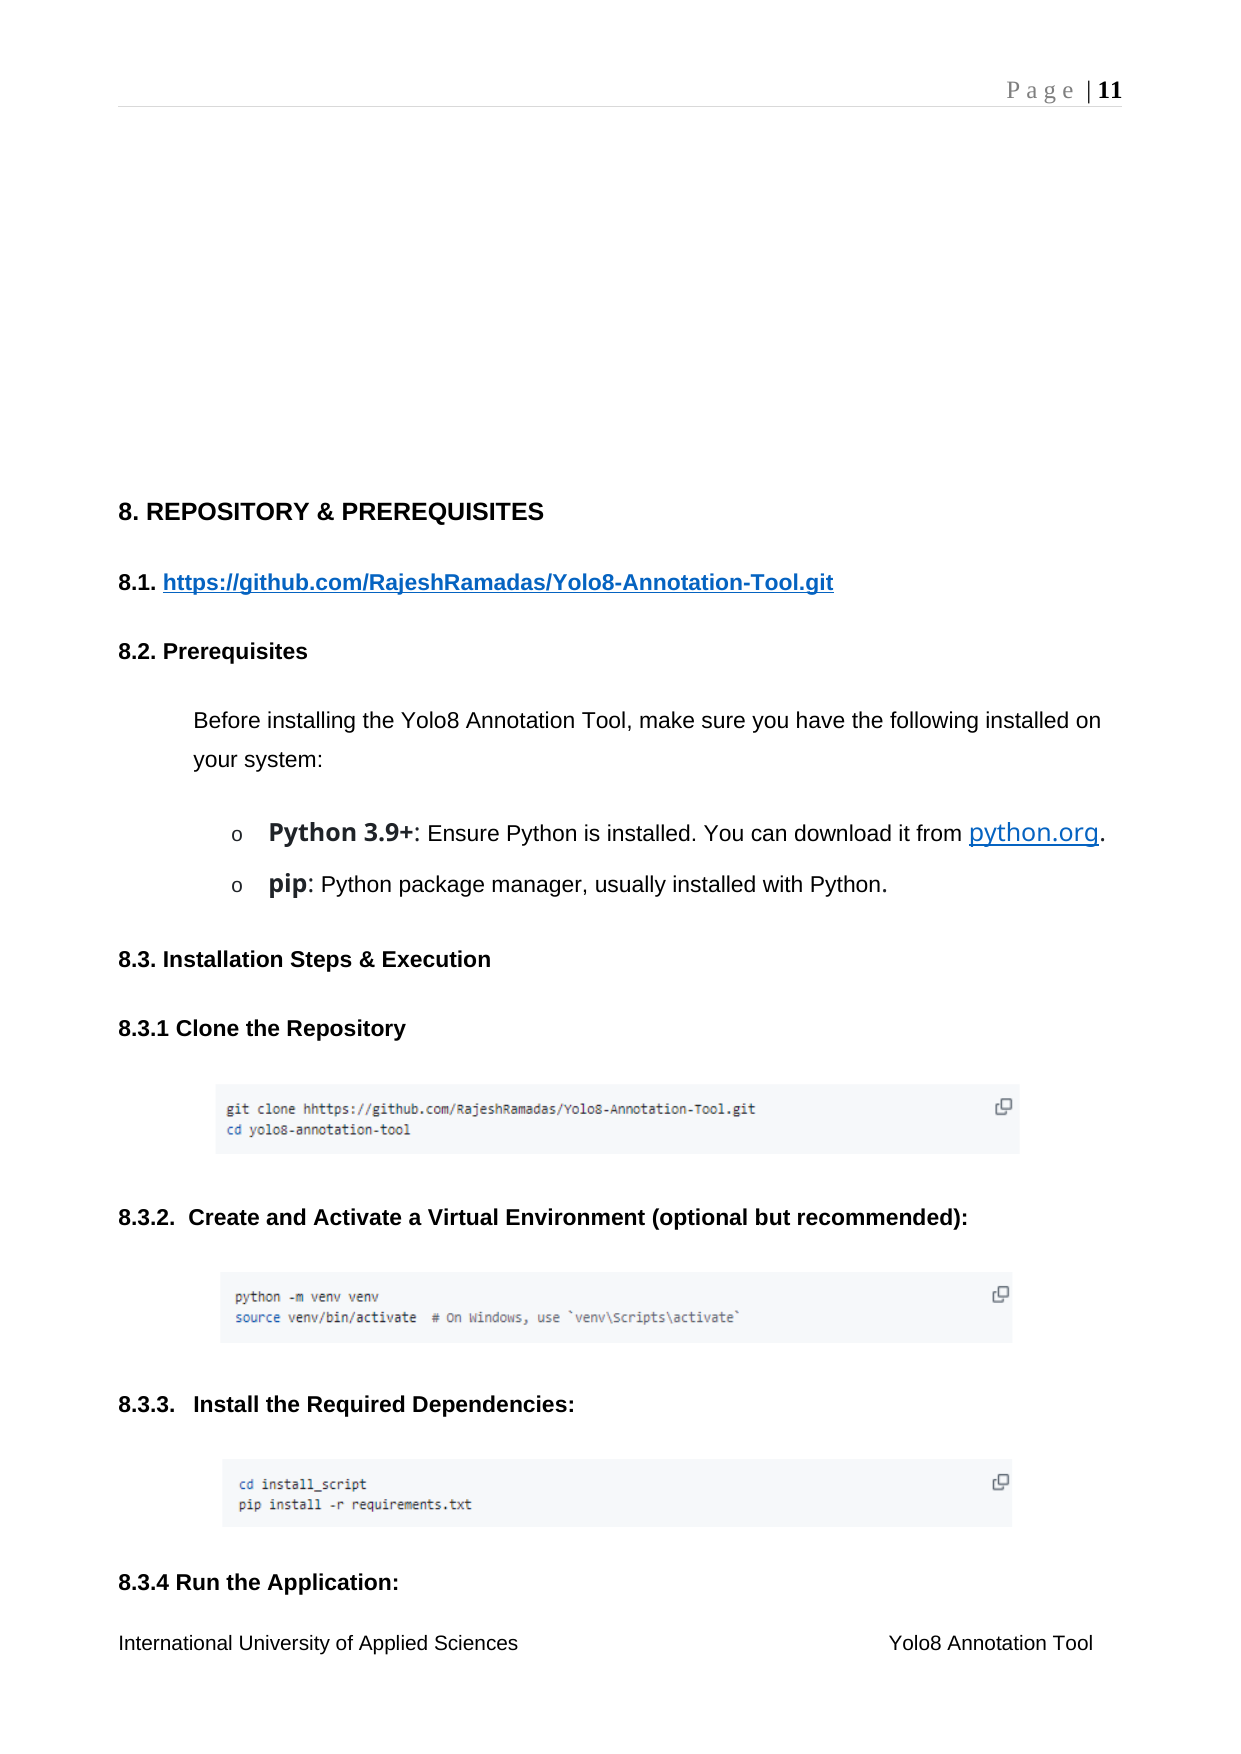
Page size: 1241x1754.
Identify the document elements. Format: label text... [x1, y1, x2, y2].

subtitle 8. REPOSITORY & PREREQUISITES [118, 497, 1122, 526]
picture [220, 1459, 1013, 1527]
subtitle 8.2. Prerequisites [118, 638, 1122, 664]
subtitle 8.3.2. Create and Activate a Virtual Environment (optional but recommended): [118, 1204, 1122, 1231]
subtitle 8.3.3. Install the Required Dependencies: [118, 1391, 1122, 1417]
picture [215, 1083, 1020, 1154]
list Python 3.9+: Ensure Python is installed. You can download it from python.org. [231, 815, 1122, 849]
list pip: Python package manager, usually installed with Python. [231, 866, 1122, 900]
text Before installing the Yolo8 Annotation Tool, make sure you have the following installed on your system: [193, 707, 1122, 772]
subtitle 8.3. Installation Steps & Execution [118, 946, 1122, 972]
subtitle 8.3.4 Run the Application: [118, 1569, 1122, 1596]
picture [220, 1272, 1013, 1343]
subtitle 8.3.1 Clone the Repository [118, 1015, 1122, 1041]
subtitle 8.1. https://github.com/RajeshRamadas/Yolo8-Annotation-Tool.git [118, 569, 1122, 596]
